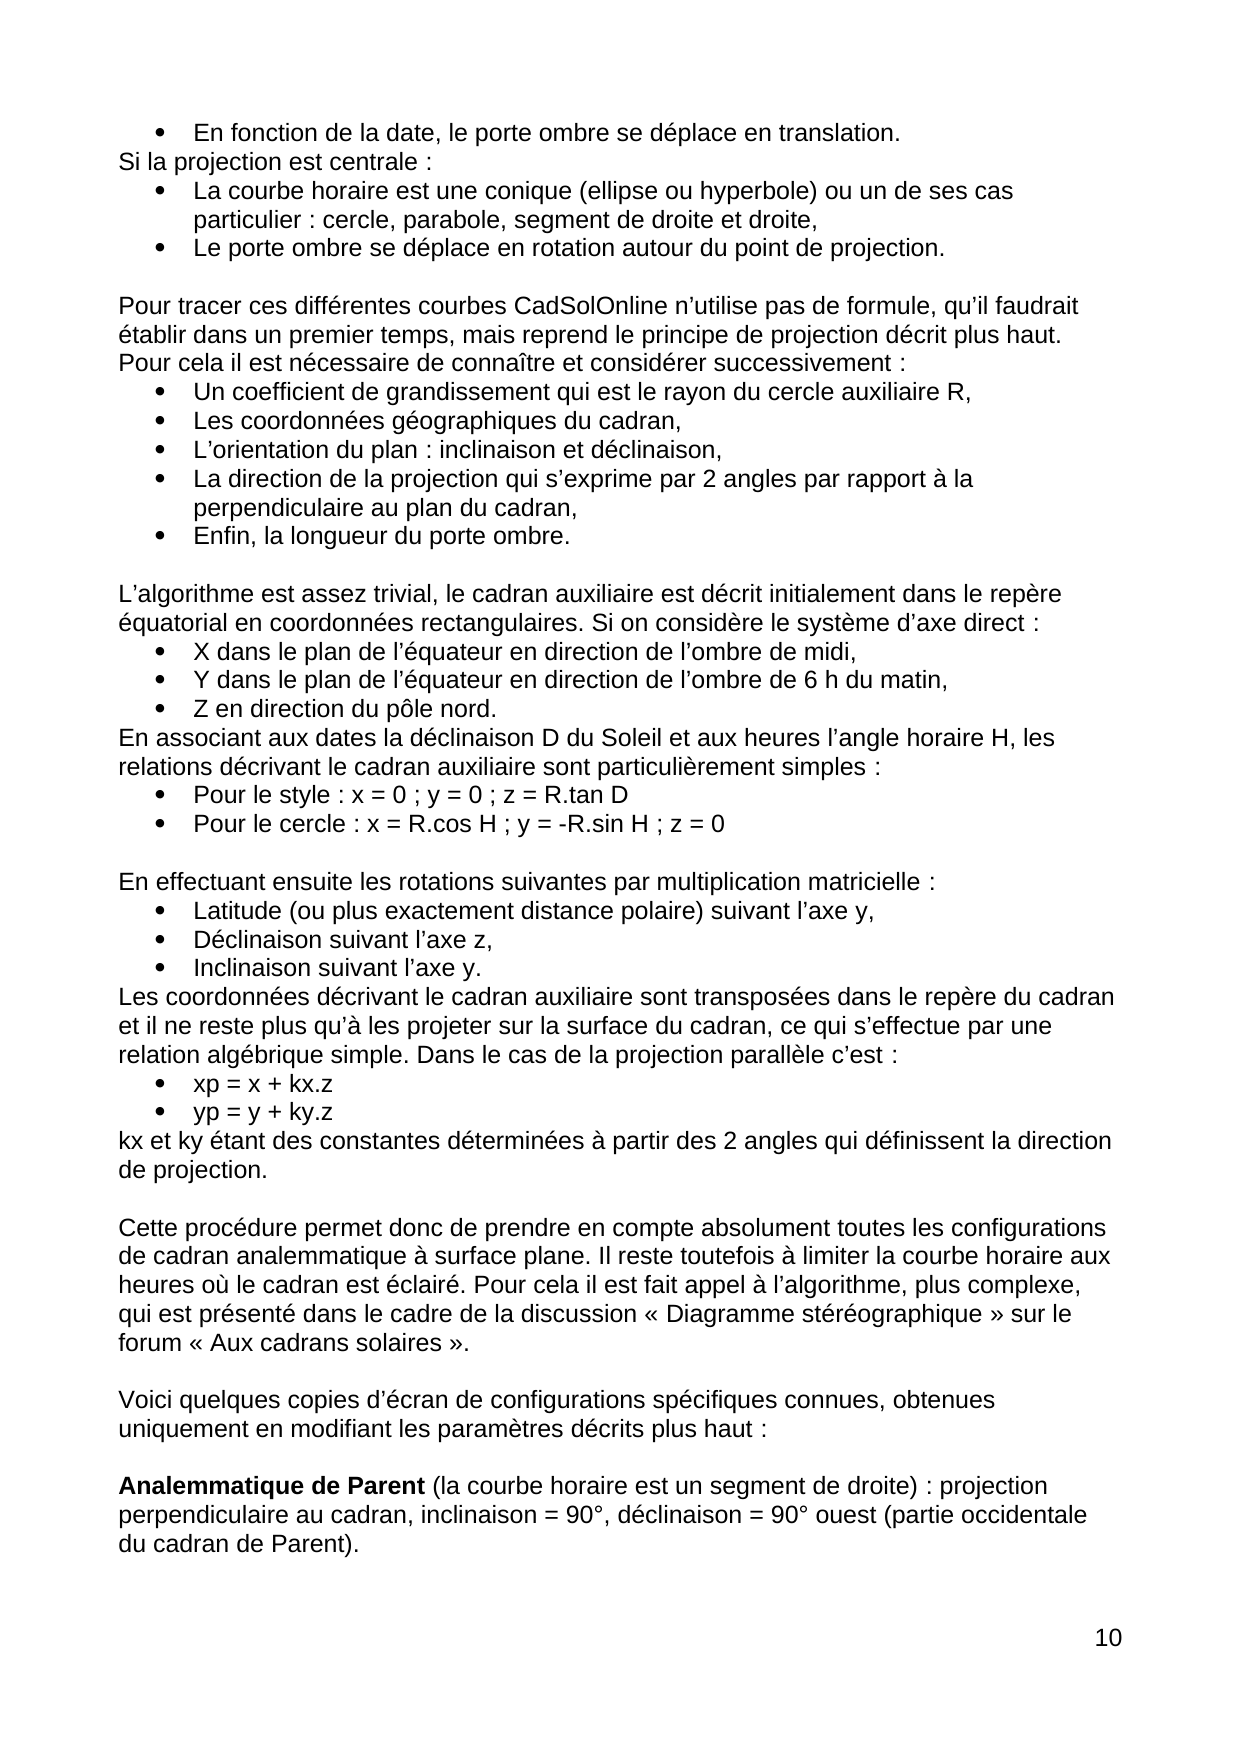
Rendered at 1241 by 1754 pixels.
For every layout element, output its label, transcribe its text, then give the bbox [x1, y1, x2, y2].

text Les coordonnées décrivant le cadran auxiliaire sont transposées dans le repère du cadran et il ne reste plus qu’à les projeter sur la surface du cadran, ce qui s’effectue par une relation algébrique simple. Dans le cas de la projection parallèle c’est : [118, 982, 1122, 1068]
text Analemmatique de Parent (la courbe horaire est un segment de droite) : projection perpendiculaire au cadran, inclinaison = 90°, déclinaison = 90° ouest (partie occidentale du cadran de Parent). [118, 1471, 1122, 1557]
list xp = x + kx.z [156, 1068, 1122, 1097]
list Y dans le plan de l’équateur en direction de l’ombre de 6 h du matin, [156, 665, 1122, 694]
list Latitude (ou plus exactement distance polaire) suivant l’axe y, [156, 896, 1122, 924]
list La direction de la projection qui s’exprime par 2 angles par rapport à la perpendiculaire au plan du cadran, [156, 464, 1122, 521]
text kx et ky étant des constantes déterminées à partir des 2 angles qui définissent la direction de projection. [118, 1126, 1122, 1184]
list Le porte ombre se déplace en rotation autour du point de projection. [156, 233, 1122, 262]
list Pour le cercle : x = R.cos H ; y = -R.sin H ; z = 0 [156, 809, 1122, 838]
list yp = y + ky.z [156, 1097, 1122, 1126]
list Les coordonnées géographiques du cadran, [156, 406, 1122, 435]
list Déclinaison suivant l’axe z, [156, 924, 1122, 953]
list La courbe horaire est une conique (ellipse ou hyperbole) ou un de ses cas particulier : cercle, parabole, segment de droite et droite, [156, 176, 1122, 233]
text Voici quelques copies d’écran de configurations spécifiques connues, obtenues uniquement en modifiant les paramètres décrits plus haut : [118, 1385, 1122, 1442]
text Pour tracer ces différentes courbes CadSolOnline n’utilise pas de formule, qu’il faudrait établir dans un premier temps, mais reprend le principe de projection décrit plus haut. Pour cela il est nécessaire de connaître et considérer successivement : [118, 291, 1122, 377]
list Pour le style : x = 0 ; y = 0 ; z = R.tan D [156, 781, 1122, 809]
list En fonction de la date, le porte ombre se déplace en translation. [156, 118, 1122, 147]
list Inclinaison suivant l’axe y. [156, 953, 1122, 982]
list Un coefficient de grandissement qui est le rayon du cercle auxiliaire R, [156, 377, 1122, 406]
text En associant aux dates la déclinaison D du Soleil et aux heures l’angle horaire H, les relations décrivant le cadran auxiliaire sont particulièrement simples : [118, 723, 1122, 781]
list X dans le plan de l’équateur en direction de l’ombre de midi, [156, 636, 1122, 665]
text Si la projection est centrale : [118, 147, 1122, 176]
list L’orientation du plan : inclinaison et déclinaison, [156, 435, 1122, 464]
list Enfin, la longueur du porte ombre. [156, 521, 1122, 550]
list Z en direction du pôle nord. [156, 694, 1122, 723]
text L’algorithme est assez trivial, le cadran auxiliaire est décrit initialement dans le repère équatorial en coordonnées rectangulaires. Si on considère le système d’axe direct : [118, 579, 1122, 636]
text Cette procédure permet donc de prendre en compte absolument toutes les configurations de cadran analemmatique à surface plane. Il reste toutefois à limiter la courbe horaire aux heures où le cadran est éclairé. Pour cela il est fait appel à l’algorithme, plus complexe, qui est présenté dans le cadre de la discussion « Diagramme stéréographique » sur le forum « Aux cadrans solaires ». [118, 1212, 1122, 1356]
text En effectuant ensuite les rotations suivantes par multiplication matricielle : [118, 867, 1122, 896]
